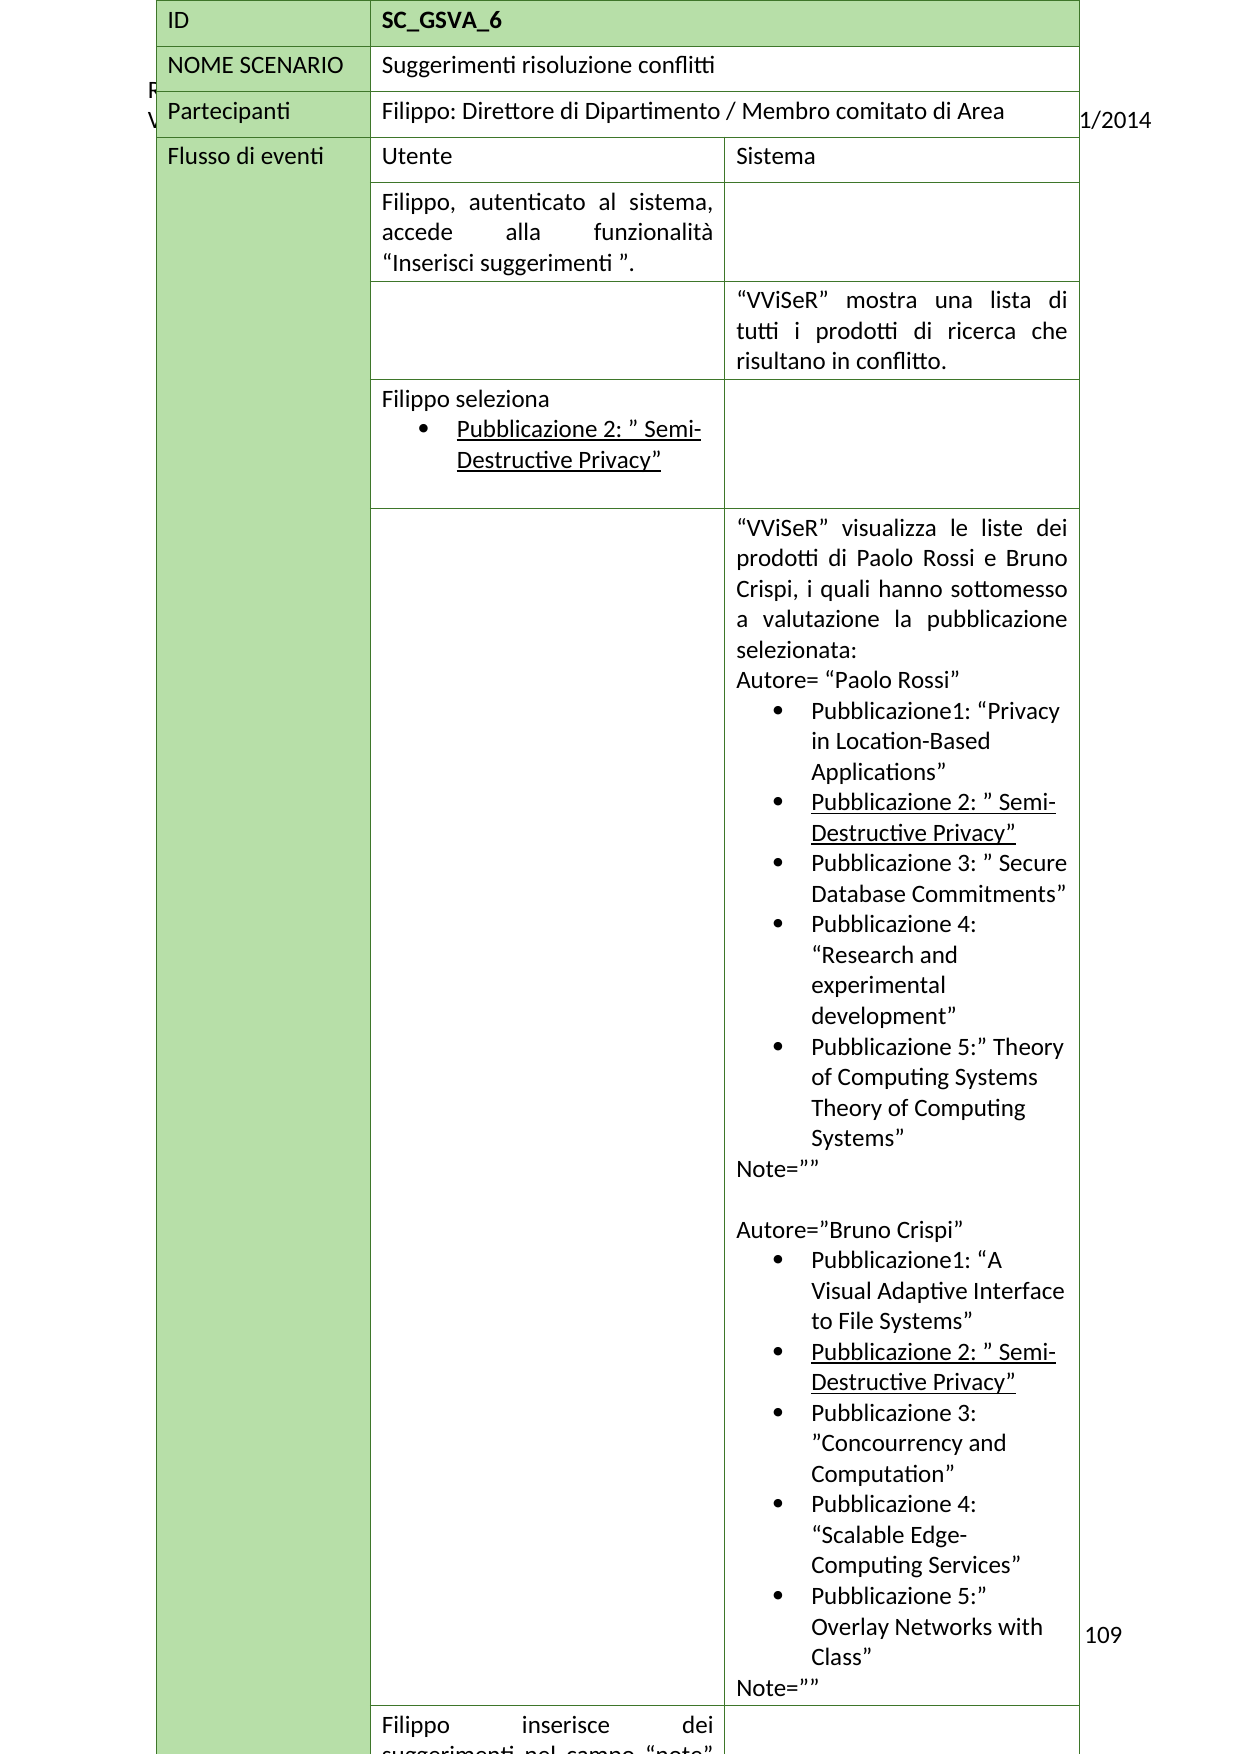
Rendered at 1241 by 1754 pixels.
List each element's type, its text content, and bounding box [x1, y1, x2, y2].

table_cell NOME SCENARIO [157, 47, 370, 91]
table_header SC_GSVA_6 [371, 1, 1079, 46]
table_cell “VViSeR” mostra una lista di tutti i prodotti di ricerca che risultano in conflitto. [725, 282, 1079, 379]
table_cell [725, 1706, 1079, 1754]
table_cell Partecipanti [157, 92, 370, 137]
table_cell [725, 183, 1079, 281]
table_cell Utente [371, 138, 724, 182]
table_cell Filippo seleziona Pubblicazione 2: ” Semi-Destructive Privacy” [371, 380, 724, 508]
table_cell Flusso di eventi [157, 138, 370, 1754]
table_cell [371, 282, 724, 379]
table_cell Sistema [725, 138, 1079, 182]
table_cell Filippo, autenticato al sistema, accede alla funzionalità “Inserisci suggerimenti ”. [371, 183, 724, 281]
table_cell Filippo: Direttore di Dipartimento / Membro comitato di Area [371, 92, 1079, 137]
table_cell “VViSeR” visualizza le liste dei prodotti di Paolo Rossi e Bruno Crispi, i quali hanno sottomesso a valutazione la pubblicazione selezionata: Autore= “Paolo Rossi” Pubblicazione1: “Privacy in Location-Based Applications” Pubblicazione 2: ” Semi-Destructive Privacy” Pubblicazione 3: ” Secure Database Commitments” Pubblicazione 4: “Research and experimental development” Pubblicazione 5:” Theory of Computing Systems Theory of Computing Systems” Note=”” Autore=”Bruno Crispi” Pubblicazione1: “A Visual Adaptive Interface to File Systems” Pubblicazione 2: ” Semi-Destructive Privacy” Pubblicazione 3: ”Concourrency and Computation” Pubblicazione 4: “Scalable Edge-Computing Services” Pubblicazione 5:” Overlay Networks with Class” Note=”” [725, 509, 1079, 1705]
table_cell [725, 380, 1079, 508]
table_header ID [157, 1, 370, 46]
table_cell [371, 509, 724, 1705]
table_cell Suggerimenti risoluzione conflitti [371, 47, 1079, 91]
